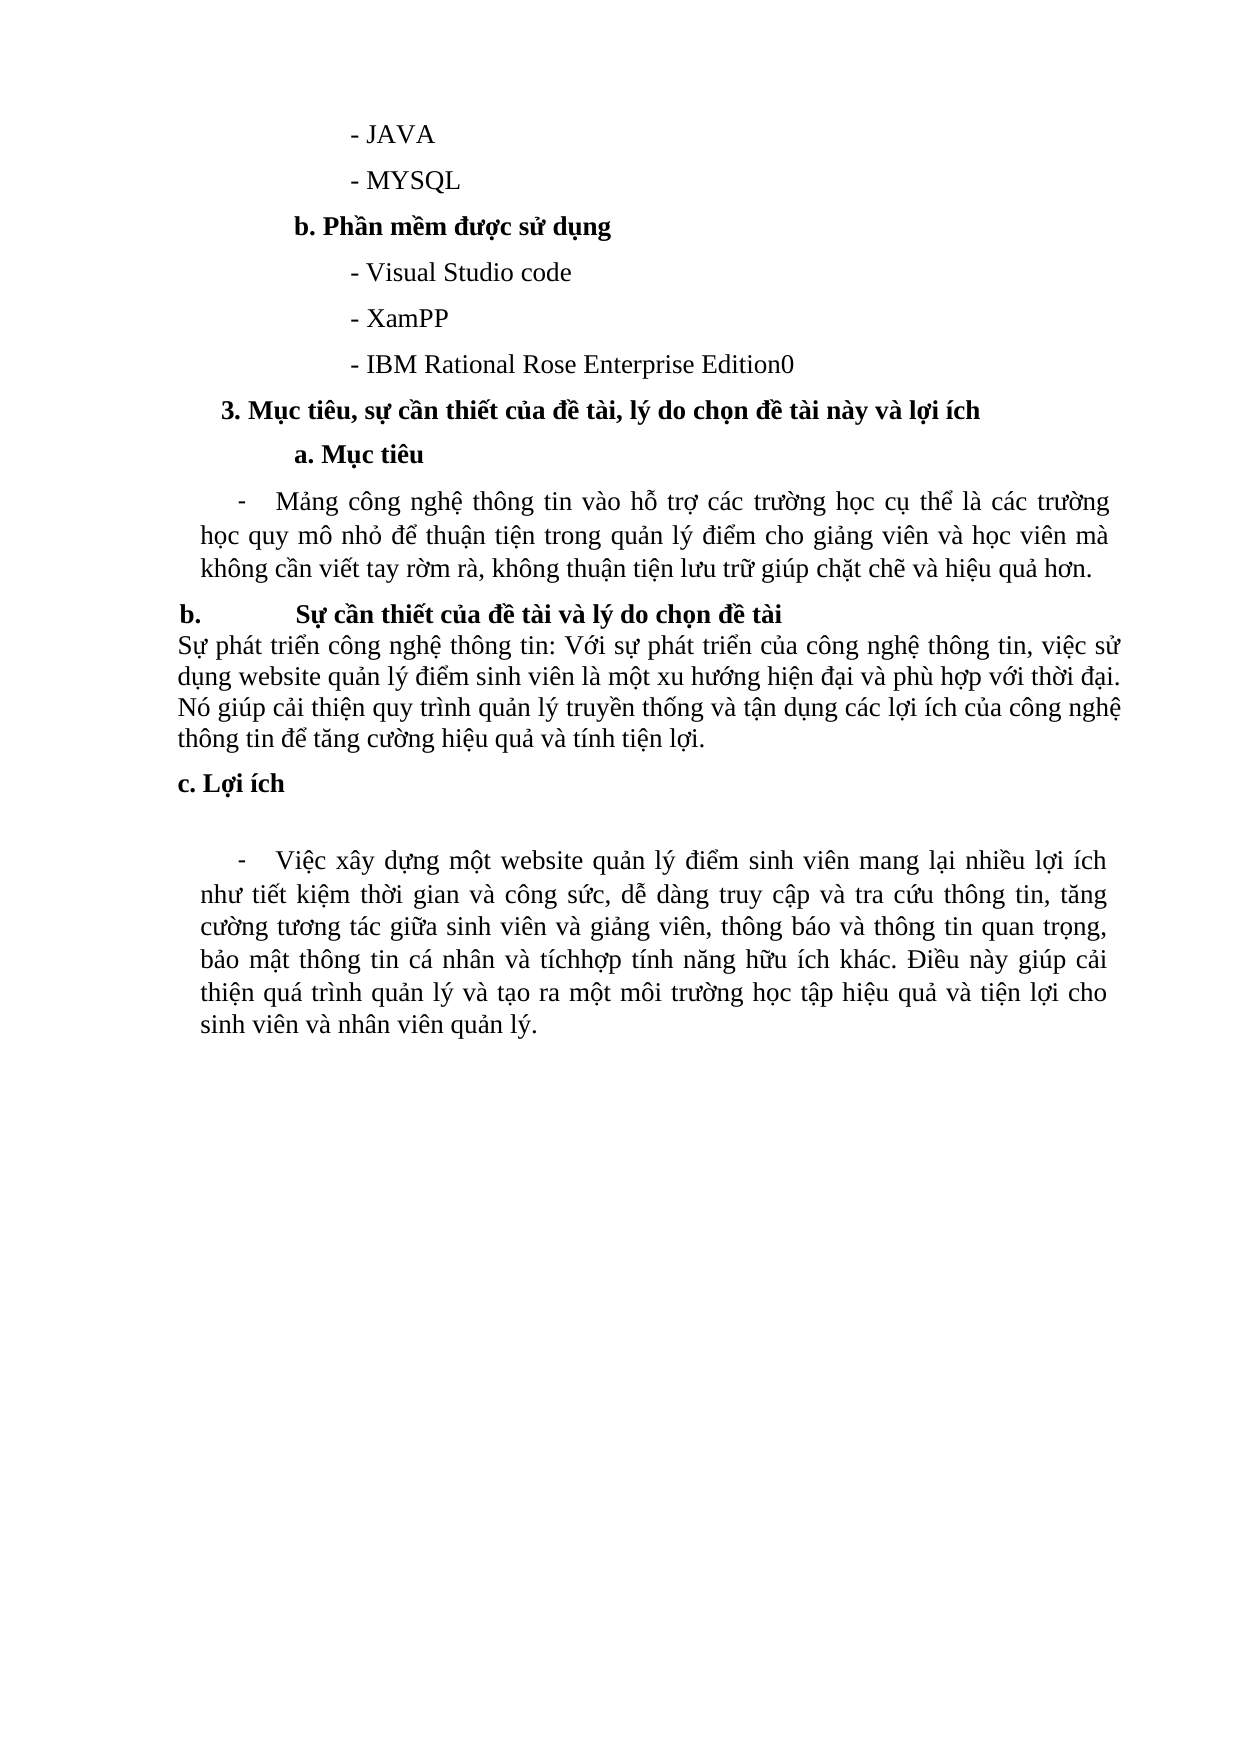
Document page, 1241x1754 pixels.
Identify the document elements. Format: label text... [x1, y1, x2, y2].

subtitle Sự cần thiết của đề tài và lý do chọn đề tài [179, 598, 1122, 629]
list Visual Studio code [350, 256, 1122, 287]
subtitle c. Lợi ích [177, 767, 1122, 798]
subtitle Mục tiêu, sự cần thiết của đề tài, lý do chọn đề tài này và lợi ích [221, 394, 1122, 426]
list XamPP [350, 302, 1122, 333]
subtitle Mục tiêu [294, 438, 1122, 469]
text Sự phát triển công nghệ thông tin: Với sự phát triển của công nghệ thông tin, việc sử dụng website quản lý điểm sinh viên là một xu hướng hiện đại và phù hợp với thời đại. Nó giúp cải thiện quy trình quản lý truyền thống và tận dụng các lợi ích của công nghệ thông tin để tăng cường hiệu quả và tính tiện lợi. [177, 629, 1122, 754]
list MYSQL [350, 164, 1122, 195]
list Mảng công nghệ thông tin vào hỗ trợ các trường học cụ thể là các trường học quy mô nhỏ để thuận tiện trong quản lý điểm cho giảng viên và học viên mà không cần viết tay rờm rà, không thuận tiện lưu trữ giúp chặt chẽ và hiệu quả hơn. [200, 484, 1109, 583]
text Việc xây dựng một website quản lý điểm sinh viên mang lại nhiều lợi ích như tiết kiệm thời gian và công sức, dễ dàng truy cập và tra cứu thông tin, tăng cường tương tác giữa sinh viên và giảng viên, thông báo và thông tin quan trọng, bảo mật thông tin cá nhân và tíchhợp tính năng hữu ích khác. Điều này giúp cải thiện quá trình quản lý và tạo ra một môi trường học tập hiệu quả và tiện lợi cho sinh viên và nhân viên quản lý. [200, 843, 1108, 1039]
list JAVA [350, 118, 1122, 149]
list IBM Rational Rose Enterprise Edition0 [350, 348, 1122, 379]
subtitle Phần mềm được sử dụng [294, 210, 1122, 241]
